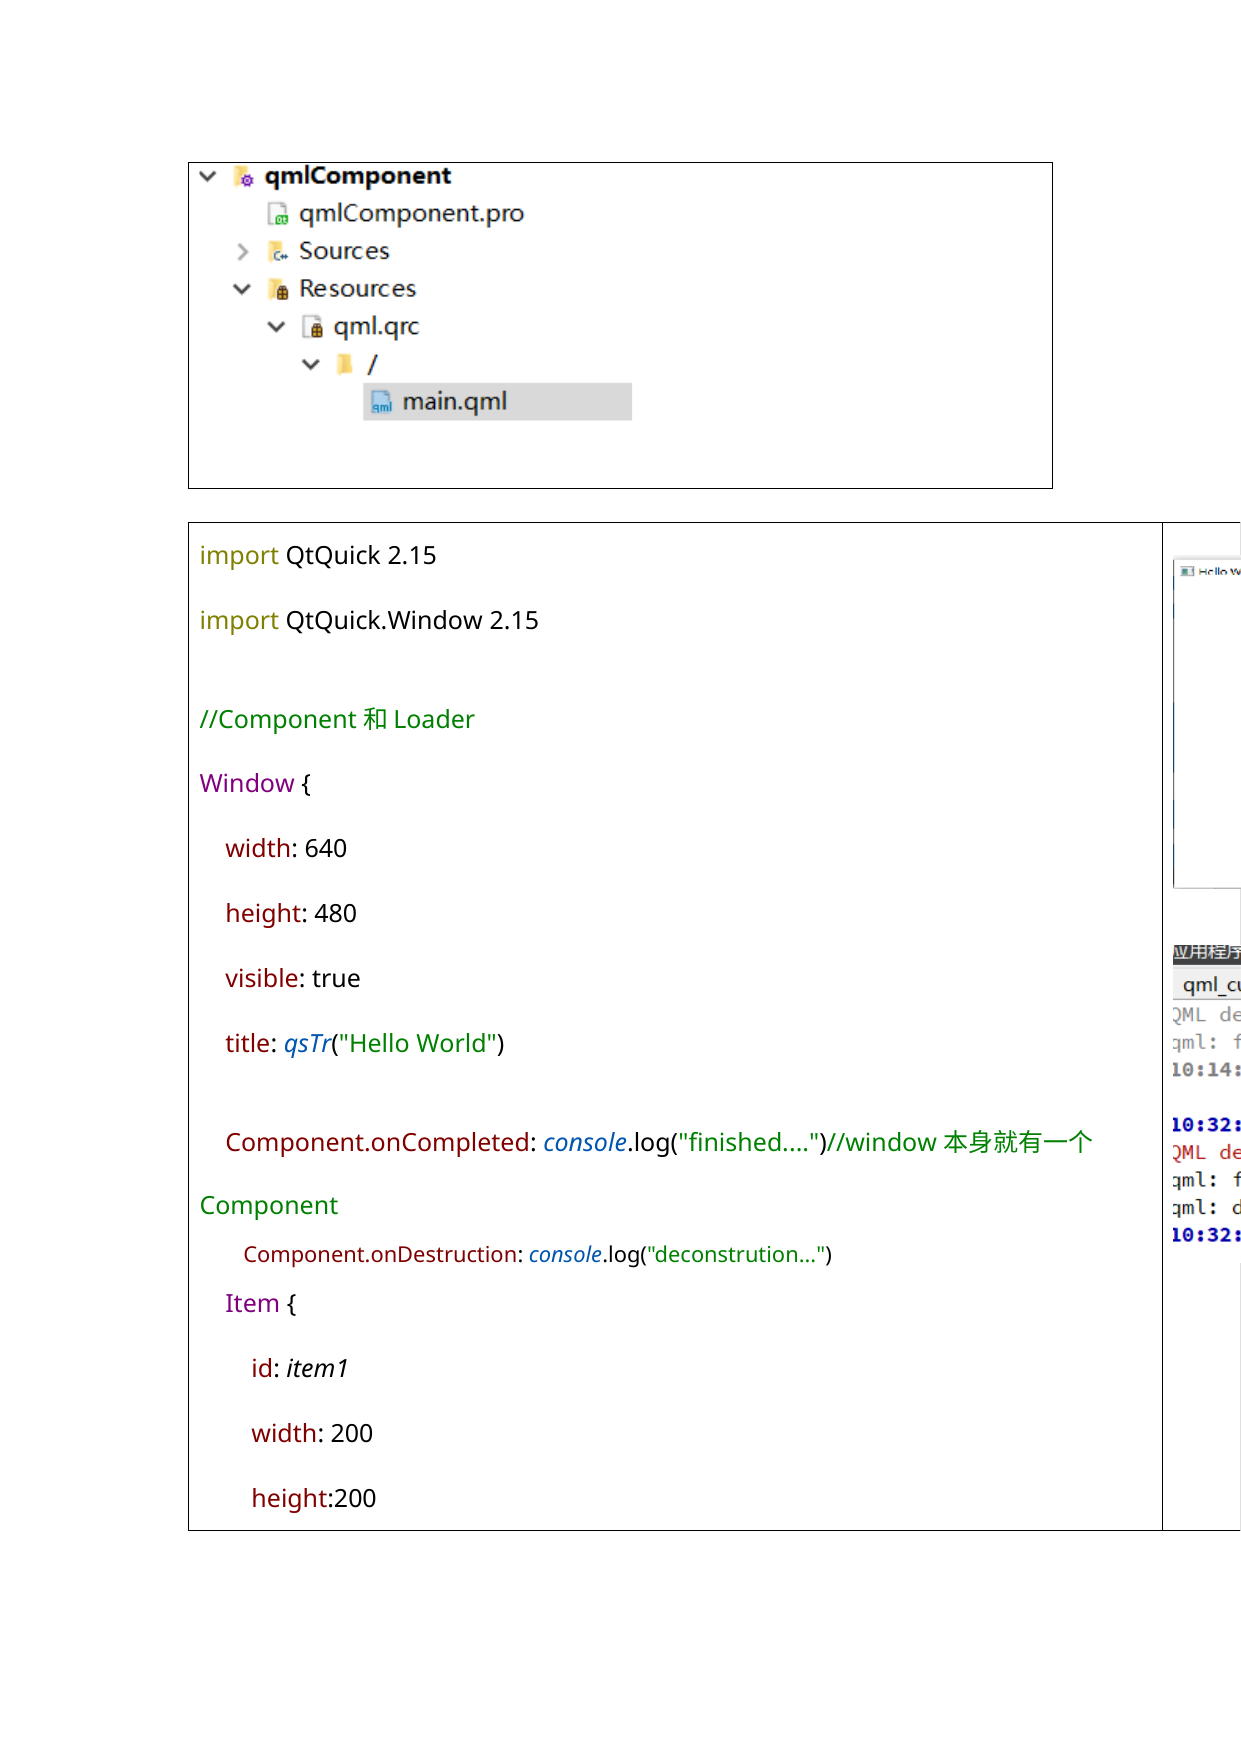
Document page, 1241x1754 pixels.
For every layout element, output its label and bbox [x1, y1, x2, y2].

picture [199, 163, 633, 471]
table_header [189, 523, 1162, 1530]
table_header [189, 163, 1052, 488]
picture [1173, 945, 1241, 1263]
picture [1173, 555, 1241, 889]
table_header [1163, 523, 1240, 1530]
